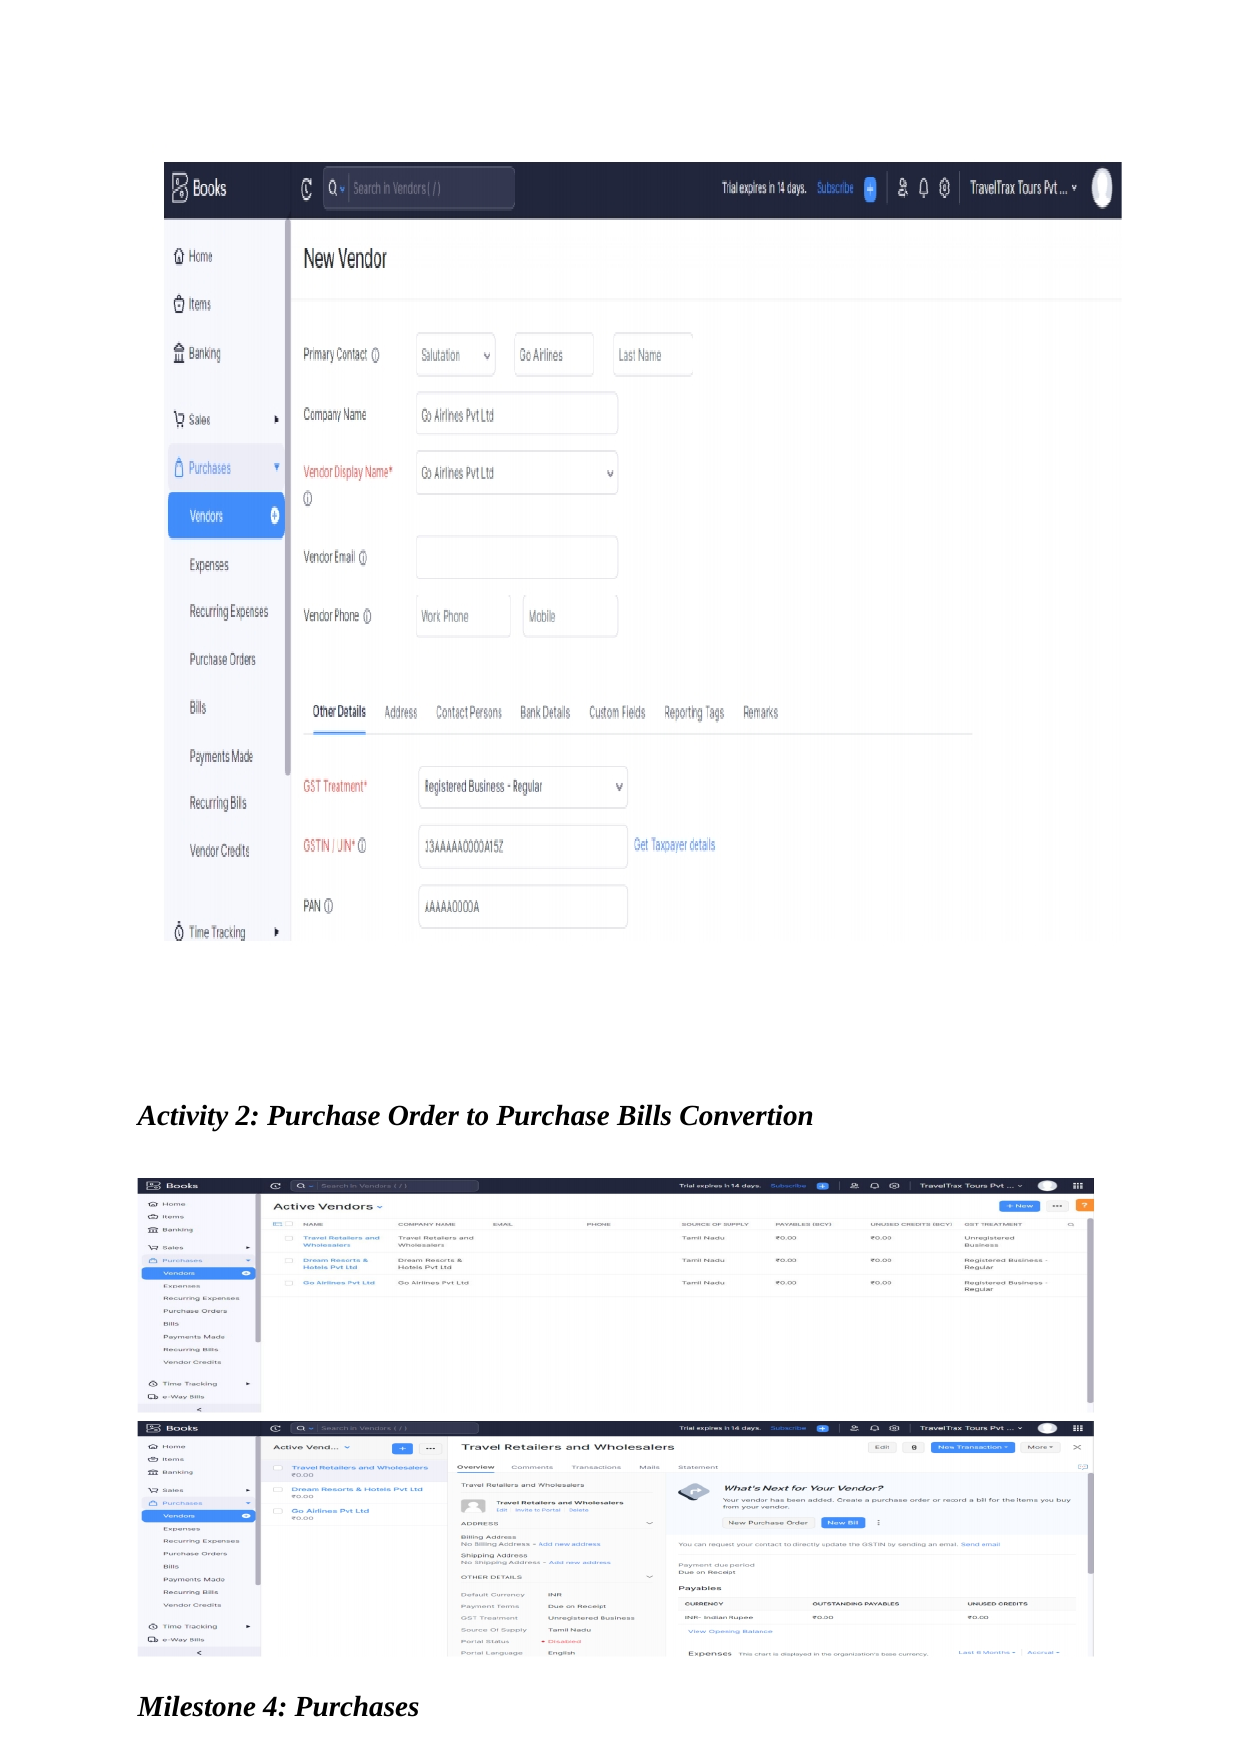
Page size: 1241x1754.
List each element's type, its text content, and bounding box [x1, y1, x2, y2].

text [137, 1689, 1113, 1723]
picture [137, 141, 1122, 998]
picture [137, 1165, 1097, 1689]
text Activity 2: Purchase Order to Purchase Bills Convertion [137, 1098, 1113, 1132]
